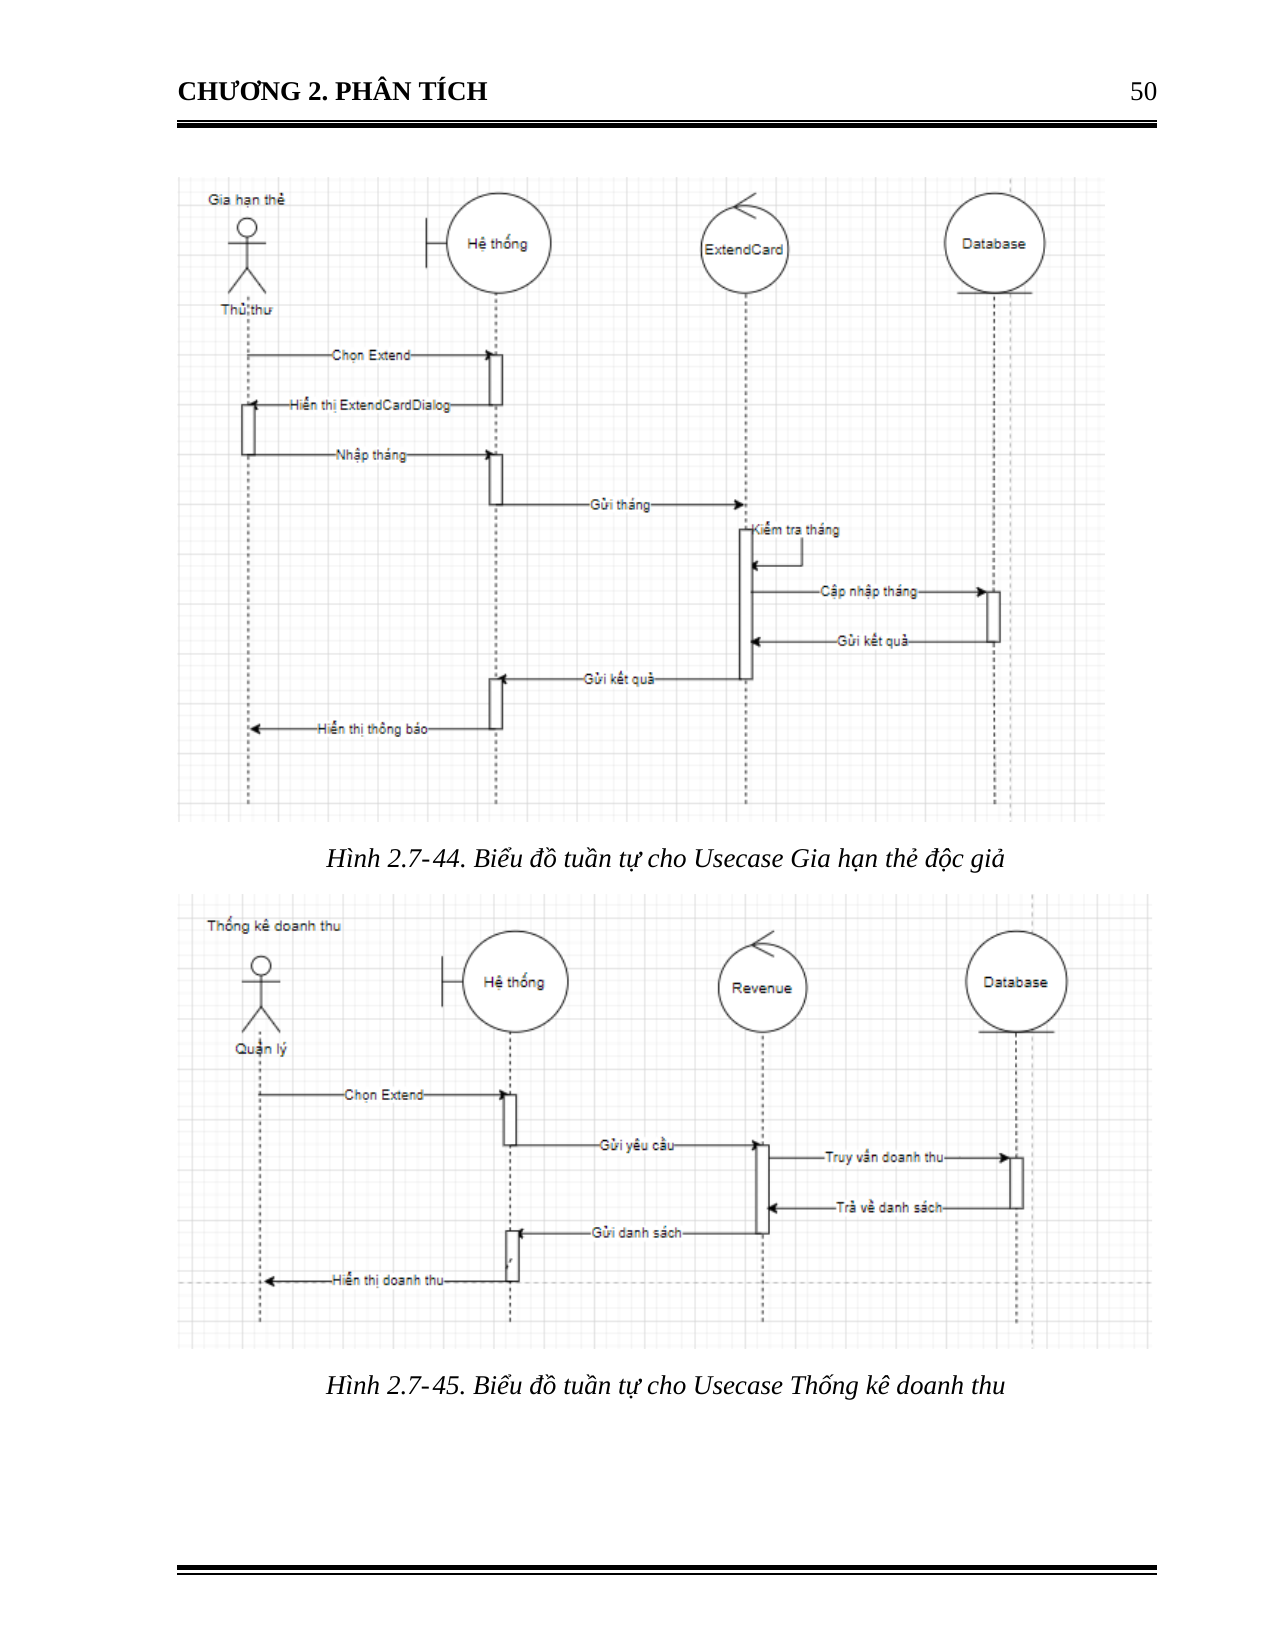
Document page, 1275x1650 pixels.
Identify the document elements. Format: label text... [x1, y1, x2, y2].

picture [177, 177, 1105, 822]
picture [177, 894, 1153, 1349]
text Hình 2.7-27. Biểu đồ tuần tự cho Usecase Thống kê doanh thu [177, 1369, 1157, 1400]
text Hình 2.7-26. Biểu đồ tuần tự cho Usecase Gia hạn thẻ độc giả [177, 842, 1157, 873]
